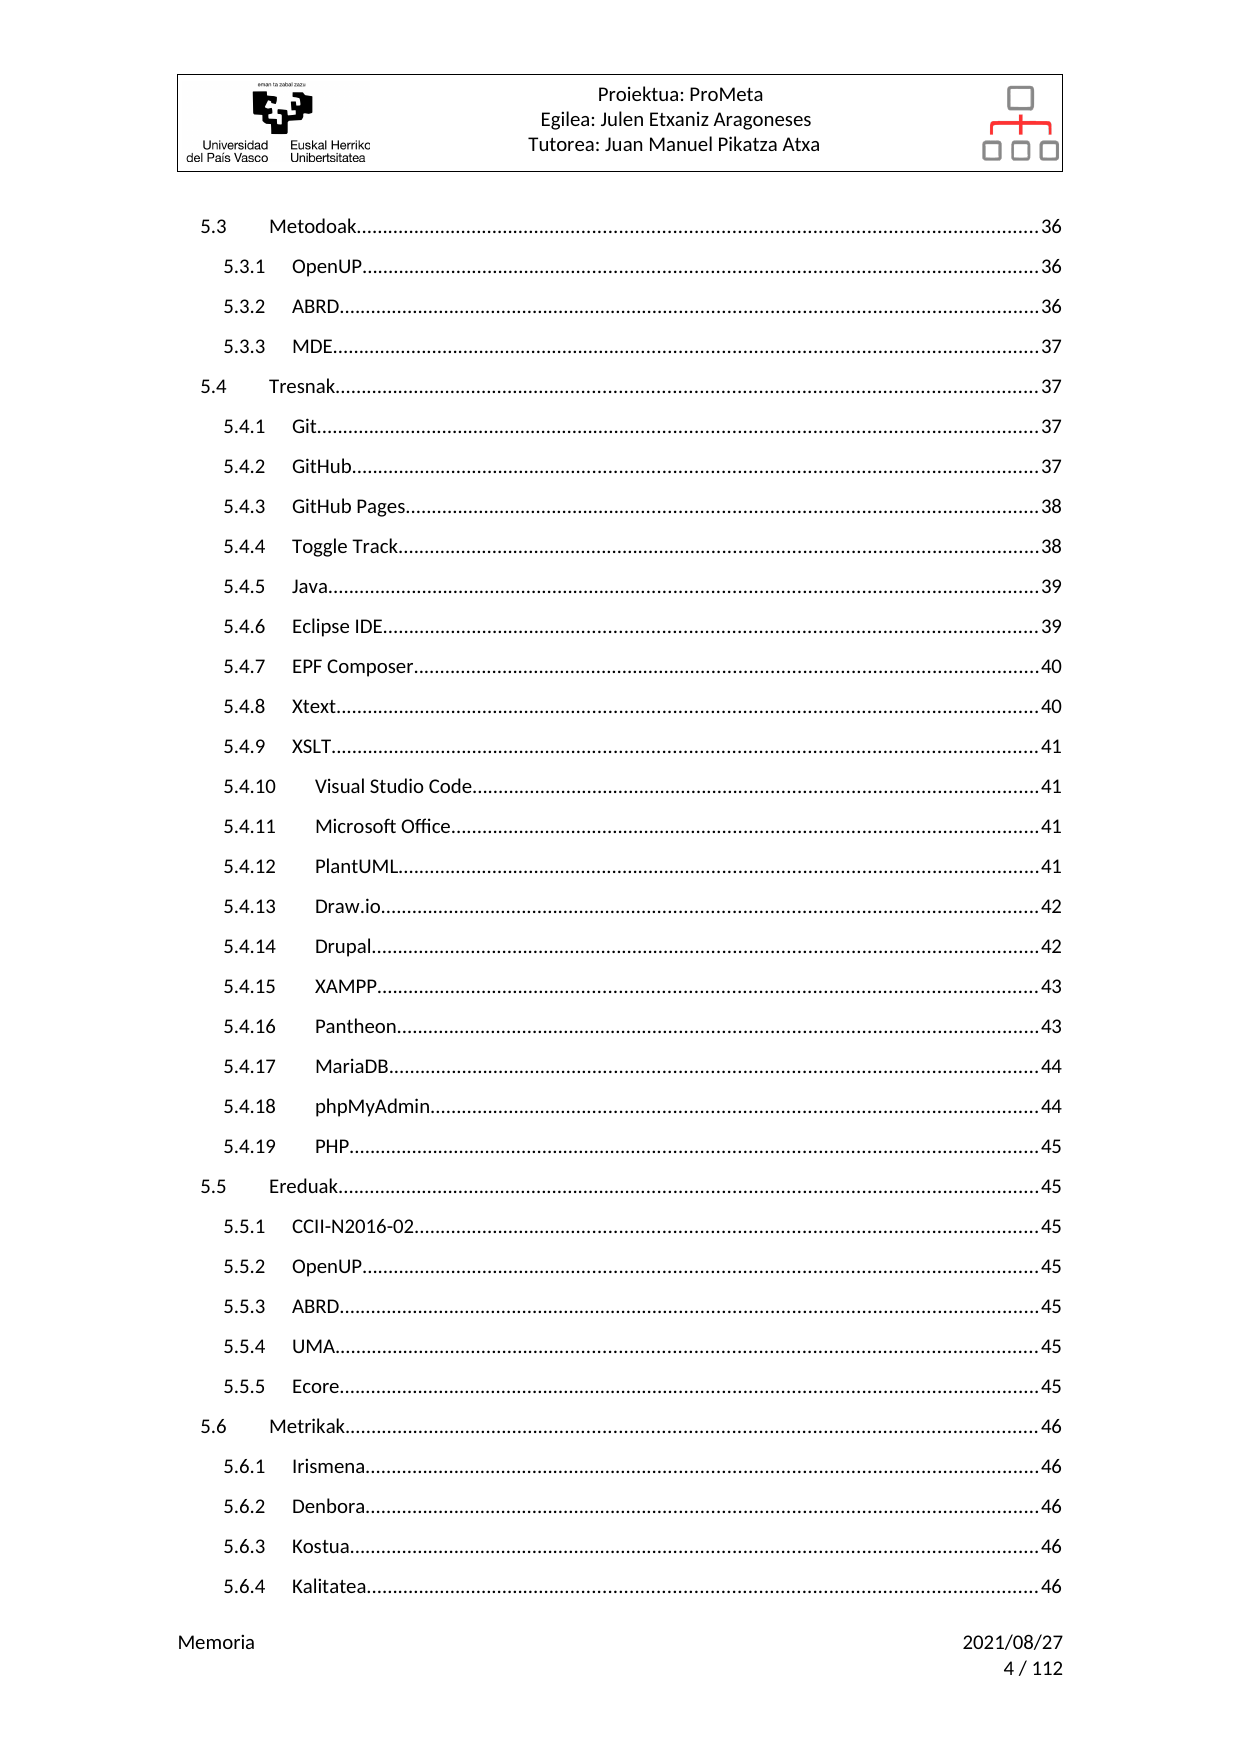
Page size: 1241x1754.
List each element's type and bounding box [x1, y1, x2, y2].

picture [978, 80, 1060, 162]
picture [182, 81, 370, 162]
